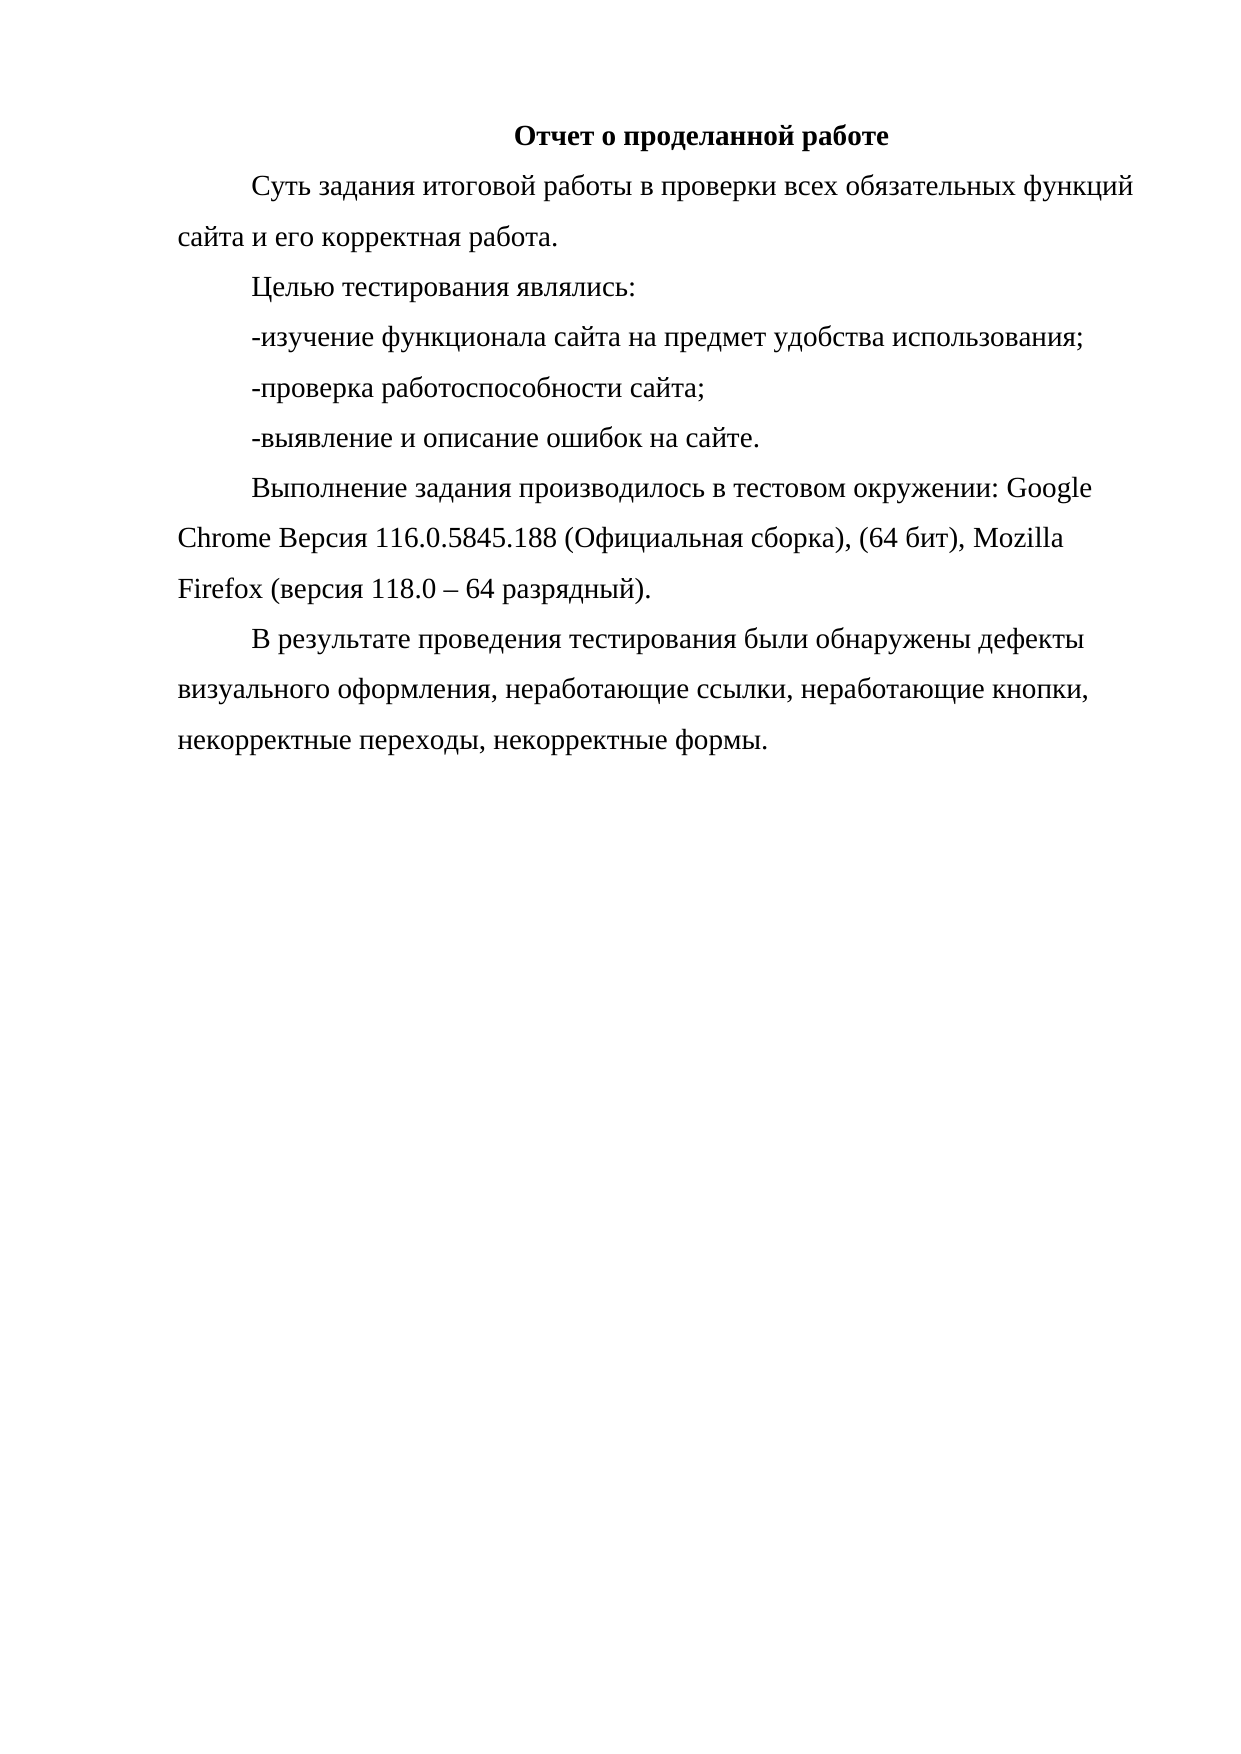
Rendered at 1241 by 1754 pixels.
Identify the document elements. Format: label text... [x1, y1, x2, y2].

text Отчет о проделанной работе [177, 118, 1152, 152]
text -изучение функционала сайта на предмет удобства использования; [177, 319, 1152, 353]
text В результате проведения тестирования были обнаружены дефекты визуального оформления, неработающие ссылки, неработающие кнопки, некорректные переходы, некорректные формы. [177, 621, 1152, 755]
text -проверка работоспособности сайта; [177, 370, 1152, 403]
text Выполнение задания производилось в тестовом окружении: Google Chrome Версия 116.0.5845.188 (Официальная сборка), (64 бит), Mozilla Firefox (версия 118.0 – 64 разрядный). [177, 470, 1152, 604]
text Суть задания итоговой работы в проверки всех обязательных функций сайта и его корректная работа. [177, 168, 1152, 252]
text Целью тестирования являлись: [177, 269, 1152, 303]
text -выявление и описание ошибок на сайте. [177, 420, 1152, 453]
